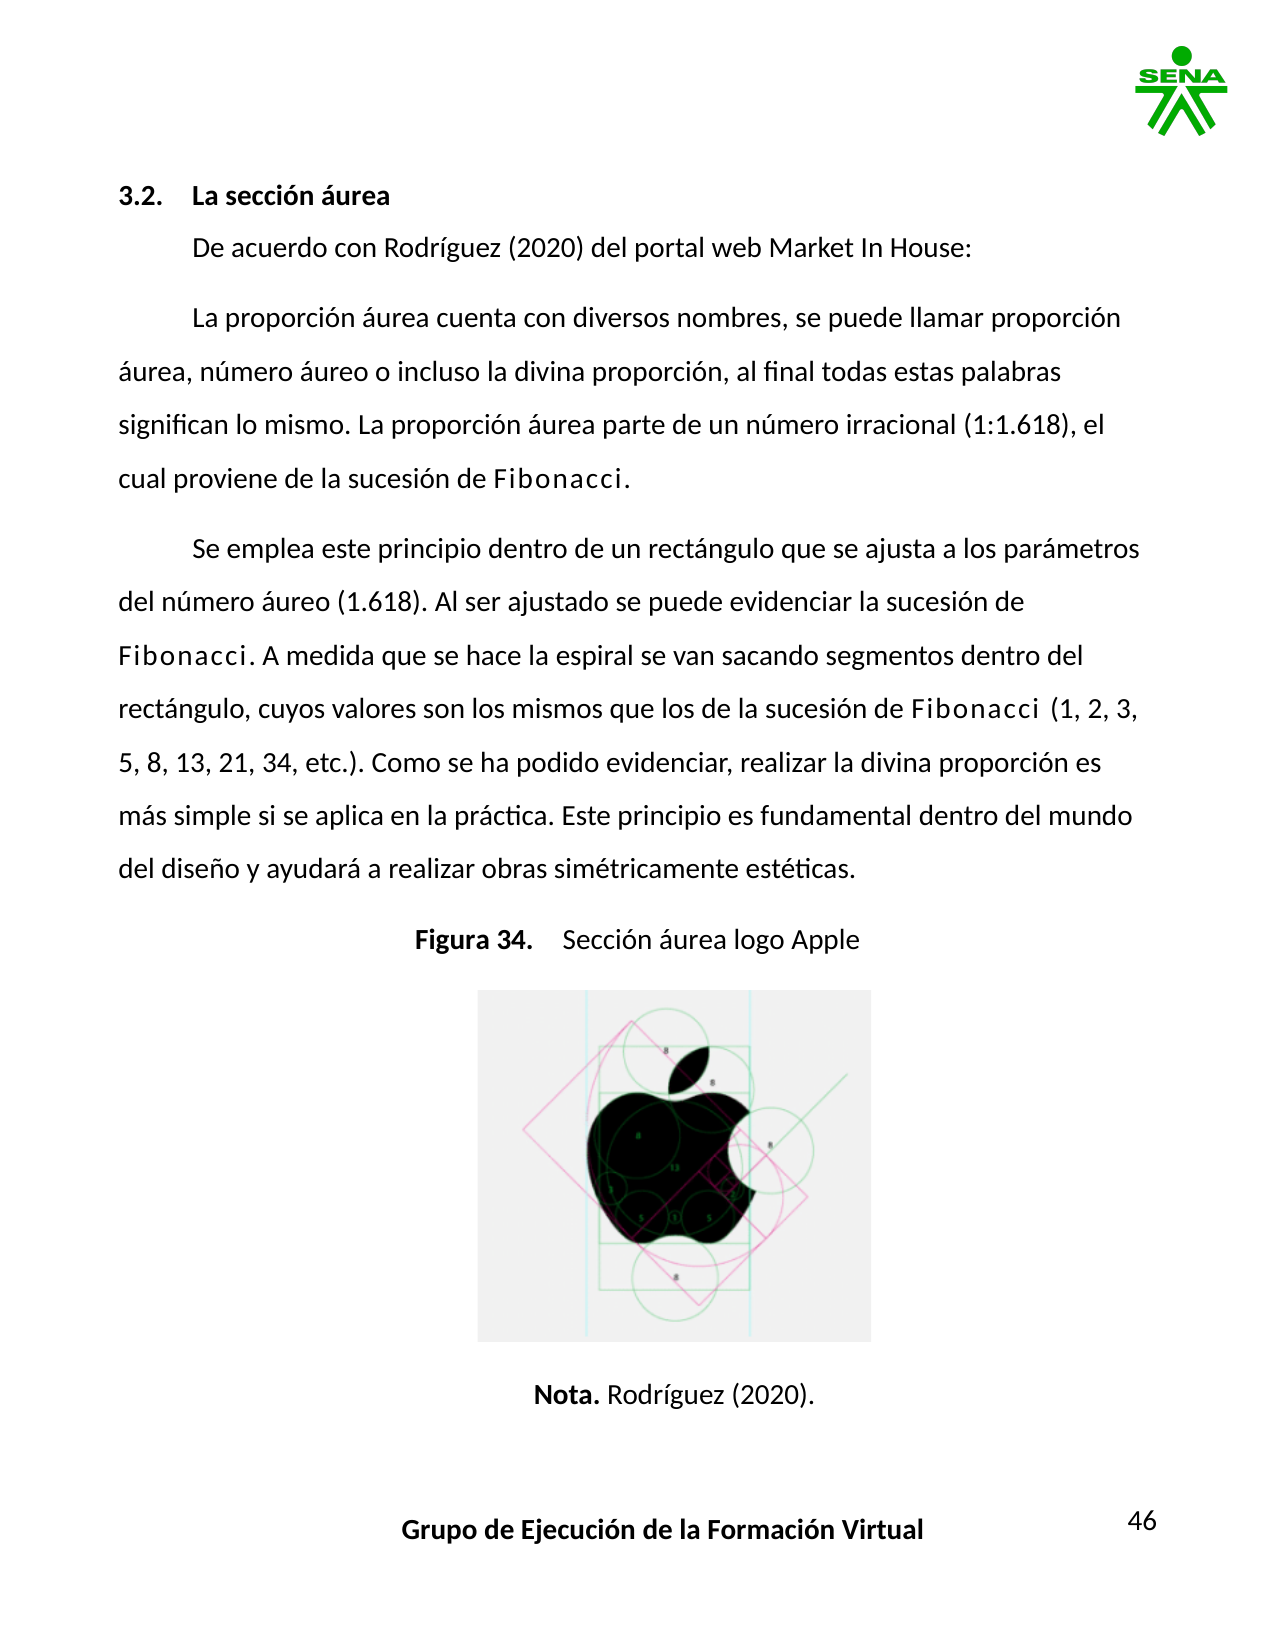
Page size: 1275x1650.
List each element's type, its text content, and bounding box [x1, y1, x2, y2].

text Nota. Rodríguez (2020). [118, 1376, 1157, 1412]
subtitle La sección áurea [118, 177, 1157, 213]
text Sección áurea logo Apple [118, 921, 1157, 956]
text Se emplea este principio dentro de un rectángulo que se ajusta a los parámetros del número áureo (1.618). Al ser ajustado se puede evidenciar la sucesión de Fibonacci. A medida que se hace la espiral se van sacando segmentos dentro del rectángulo, cuyos valores son los mismos que los de la sucesión de Fibonacci (1, 2, 3, 5, 8, 13, 21, 34, etc.). Como se ha podido evidenciar, realizar la divina proporción es más simple si se aplica en la práctica. Este principio es fundamental dentro del mundo del diseño y ayudará a realizar obras simétricamente estéticas. [118, 530, 1157, 886]
picture [1135, 46, 1228, 136]
text De acuerdo con Rodríguez (2020) del portal web Market In House: [118, 229, 1157, 265]
text La proporción áurea cuenta con diversos nombres, se puede llamar proporción áurea, número áureo o incluso la divina proporción, al final todas estas palabras significan lo mismo. La proporción áurea parte de un número irracional (1:1.618), el cual proviene de la sucesión de Fibonacci. [118, 299, 1157, 496]
picture [477, 990, 872, 1342]
